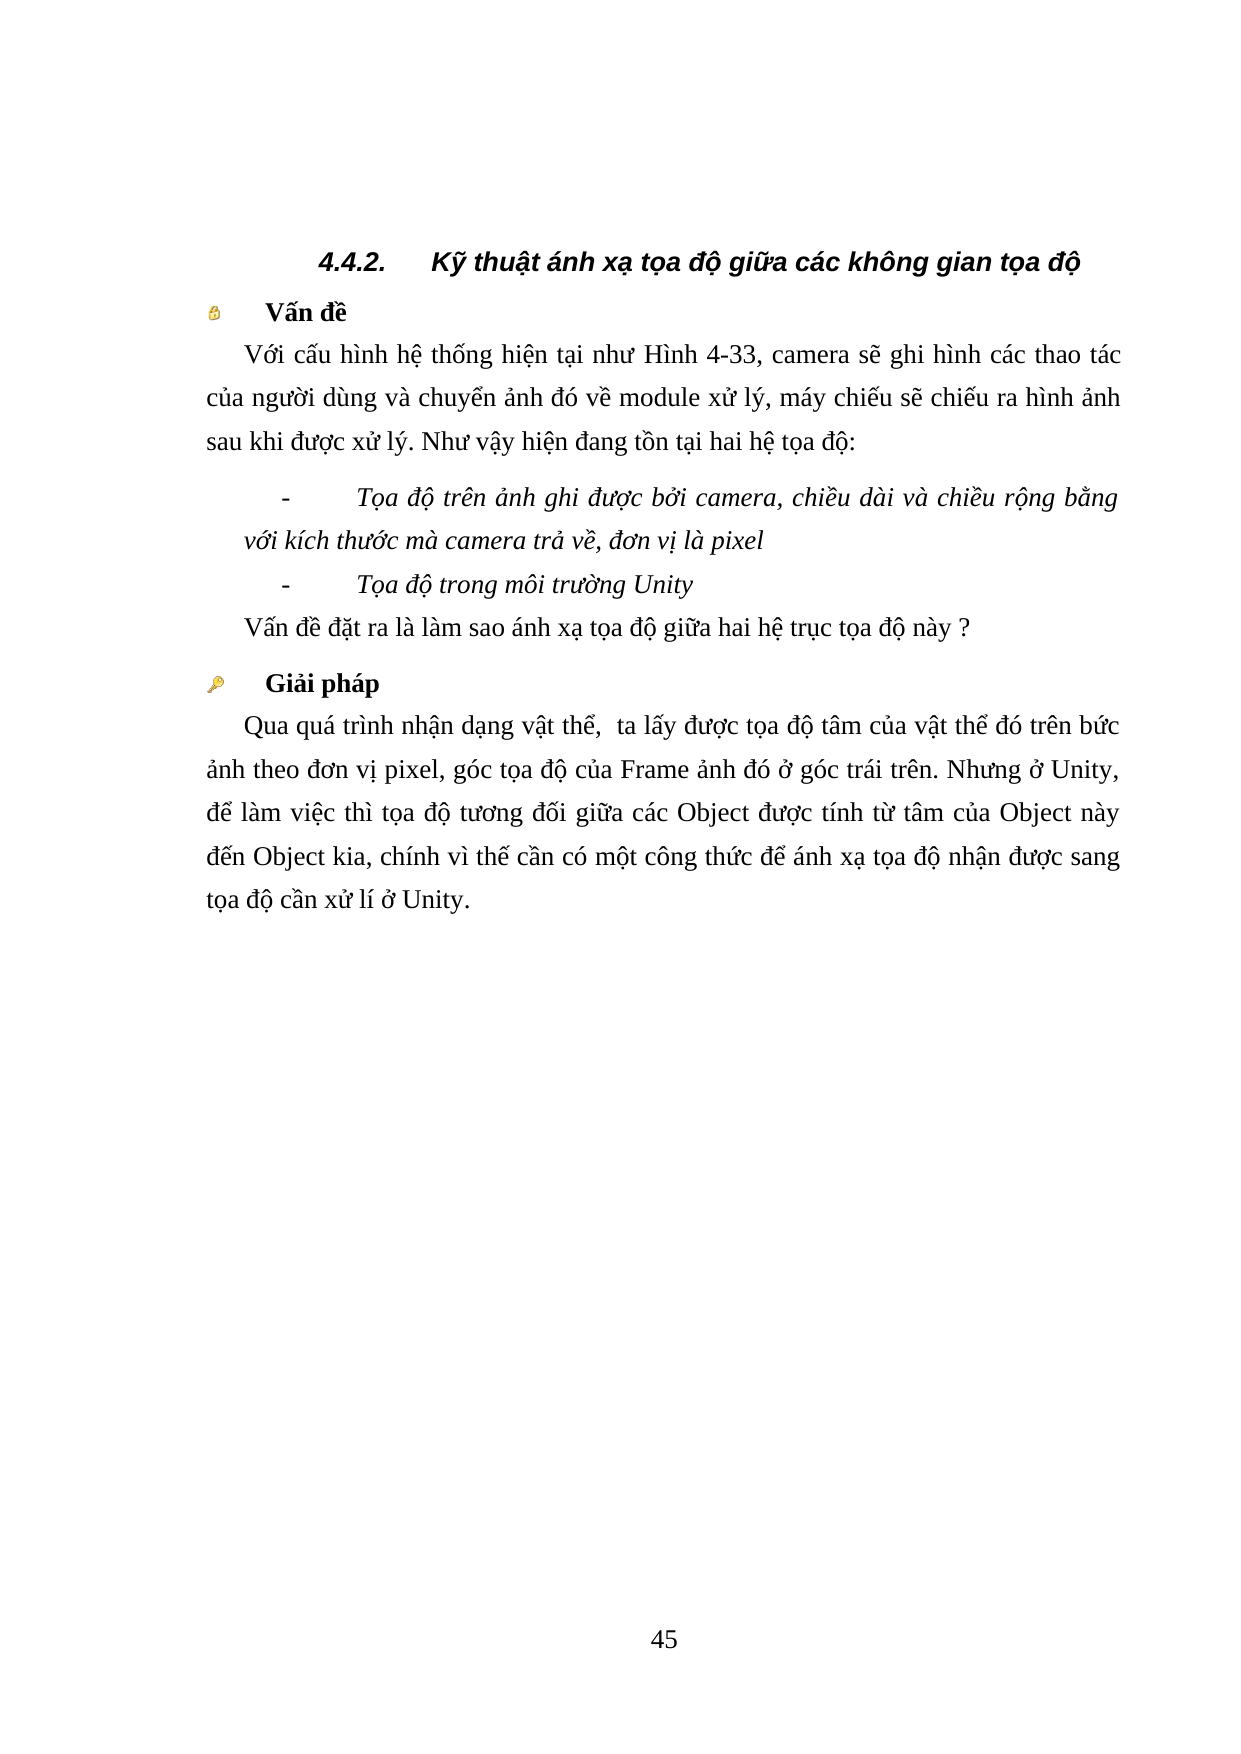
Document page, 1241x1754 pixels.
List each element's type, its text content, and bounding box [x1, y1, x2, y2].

text Vấn đề đặt ra là làm sao ánh xạ tọa độ giữa hai hệ trục tọa độ này ? [206, 611, 1122, 643]
picture [207, 676, 224, 693]
text Giải pháp [206, 667, 1122, 699]
text Vấn đề [206, 296, 1122, 327]
text Qua quá trình nhận dạng vật thể, ta lấy được tọa độ tâm của vật thể đó trên bức ảnh theo đơn vị pixel, góc tọa độ của Frame ảnh đó ở góc trái trên. Nhưng ở Unity, để làm việc thì tọa độ tương đối giữa các Object được tính từ tâm của Object này đến Object kia, chính vì thế cần có một công thức để ánh xạ tọa độ nhận được sang tọa độ cần xử lí ở Unity. [206, 709, 1122, 915]
picture [207, 304, 221, 321]
subtitle Tọa độ trong môi trường Unity [244, 568, 1122, 599]
subtitle Kỹ thuật ánh xạ tọa độ giữa các không gian tọa độ [281, 246, 1122, 277]
subtitle Tọa độ trên ảnh ghi được bởi camera, chiều dài và chiều rộng bằng với kích thước mà camera trả về, đơn vị là pixel [244, 481, 1122, 556]
